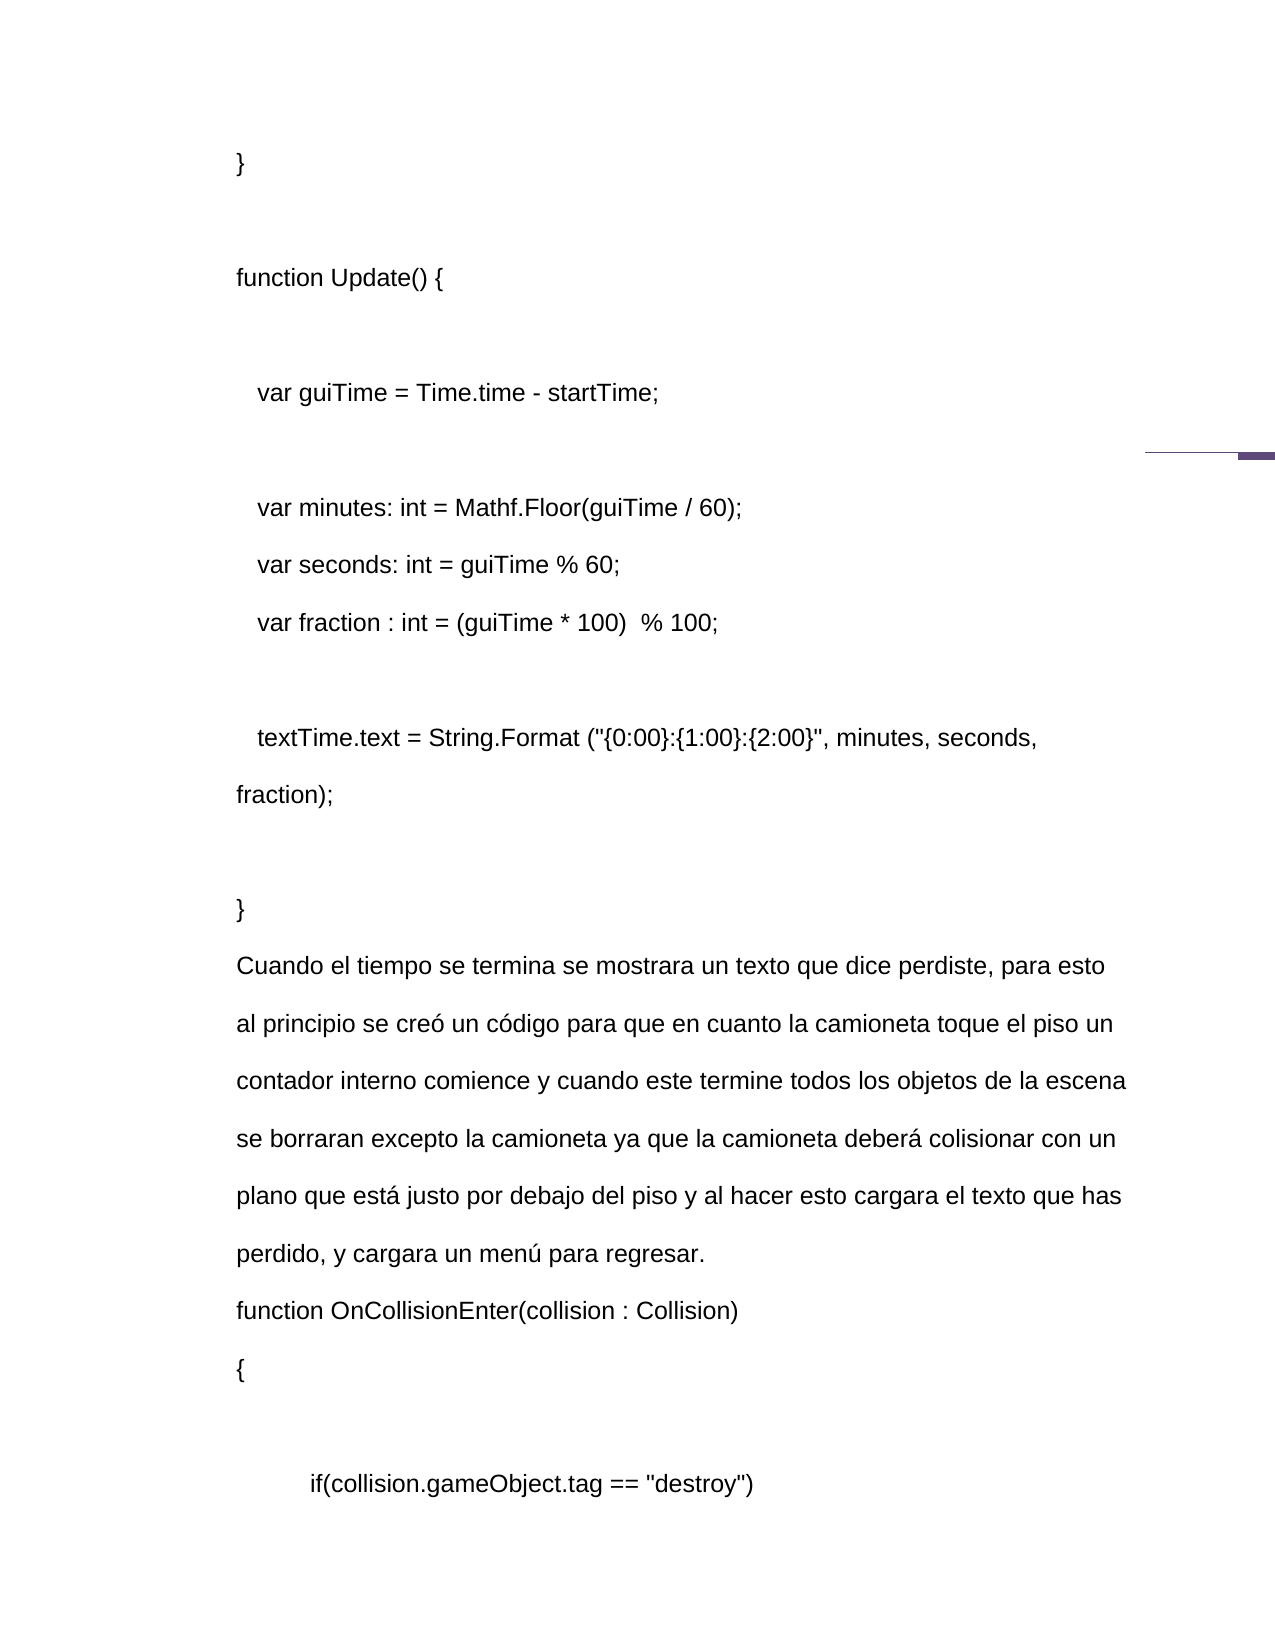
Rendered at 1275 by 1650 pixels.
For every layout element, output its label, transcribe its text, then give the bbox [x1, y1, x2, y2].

text } [236, 894, 1127, 922]
text var seconds: int = guiTime % 60; [236, 550, 1127, 579]
text var minutes: int = Mathf.Floor(guiTime / 60); [236, 493, 1127, 521]
text var guiTime = Time.time - startTime; [236, 378, 1127, 406]
text } [236, 148, 1127, 176]
text if(collision.gameObject.tag == "destroy") [236, 1469, 1127, 1497]
text var fraction : int = (guiTime * 100) % 100; [236, 608, 1127, 636]
text function Update() { [236, 263, 1127, 291]
text function OnCollisionEnter(collision : Collision) [236, 1296, 1127, 1325]
text textTime.text = String.Format ("{0:00}:{1:00}:{2:00}", minutes, seconds, fraction); [236, 723, 1127, 809]
text { [236, 1354, 1127, 1382]
text Cuando el tiempo se termina se mostrara un texto que dice perdiste, para esto al principio se creó un código para que en cuanto la camioneta toque el piso un contador interno comience y cuando este termine todos los objetos de la escena se borraran excepto la camioneta ya que la camioneta deberá colisionar con un plano que está justo por debajo del piso y al hacer esto cargara el texto que has perdido, y cargara un menú para regresar. [236, 951, 1127, 1267]
